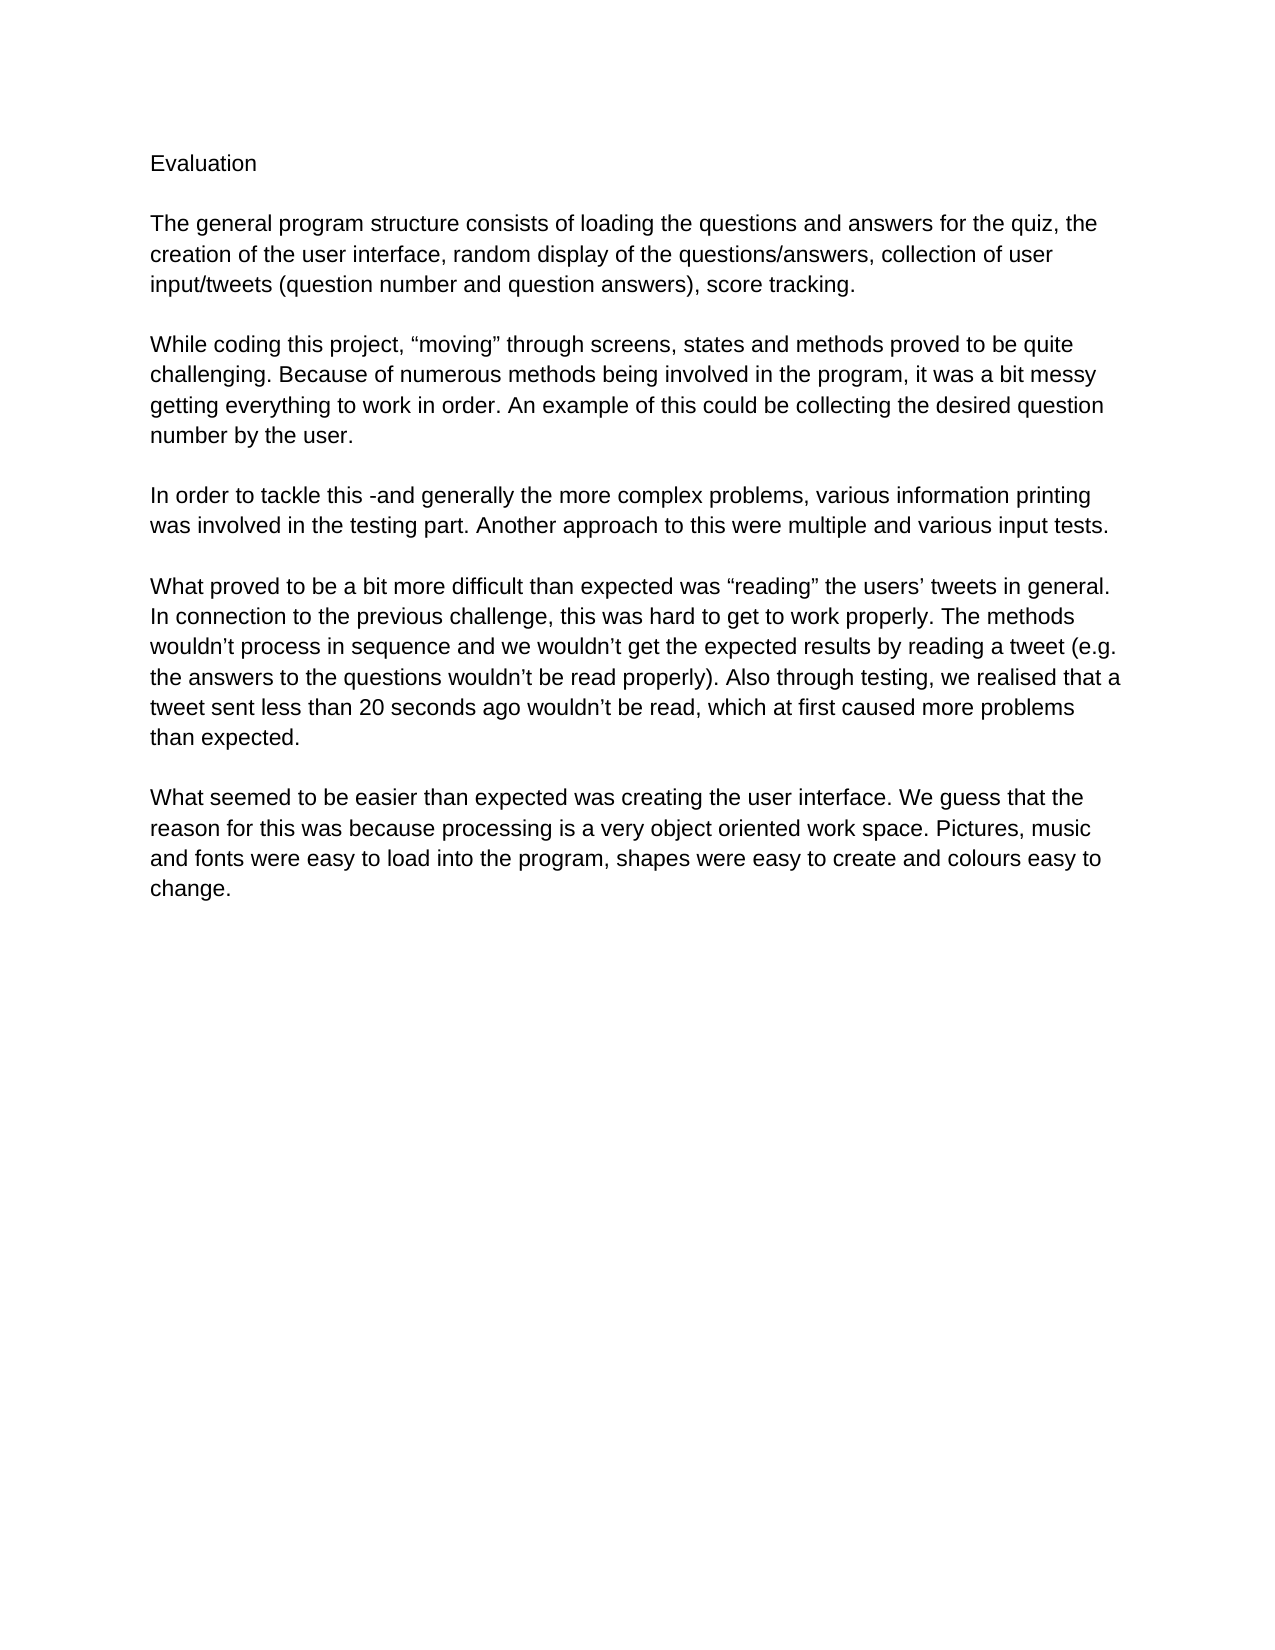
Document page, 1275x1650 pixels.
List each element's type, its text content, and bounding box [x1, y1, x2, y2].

text Evaluation [150, 150, 1125, 176]
text What proved to be a bit more difficult than expected was “reading” the users’ tweets in general. In connection to the previous challenge, this was hard to get to work properly. The methods wouldn’t process in sequence and we wouldn’t get the expected results by reading a tweet (e.g. the answers to the questions wouldn’t be read properly). Also through testing, we realised that a tweet sent less than 20 seconds ago wouldn’t be read, which at first caused more problems than expected. [150, 573, 1125, 750]
text While coding this project, “moving” through screens, states and methods proved to be quite challenging. Because of numerous methods being involved in the program, it was a bit messy getting everything to work in order. An example of this could be collecting the desired question number by the user. [150, 331, 1125, 448]
text What seemed to be easier than expected was creating the user interface. We guess that the reason for this was because processing is a very object oriented work space. Pictures, music and fonts were easy to load into the program, shapes were easy to create and colours easy to change. [150, 784, 1125, 901]
text In order to tackle this -and generally the more complex problems, various information printing was involved in the testing part. Another approach to this were multiple and various input tests. [150, 482, 1125, 539]
text The general program structure consists of loading the questions and answers for the quiz, the creation of the user interface, random display of the questions/answers, collection of user input/tweets (question number and question answers), score tracking. [150, 210, 1125, 297]
